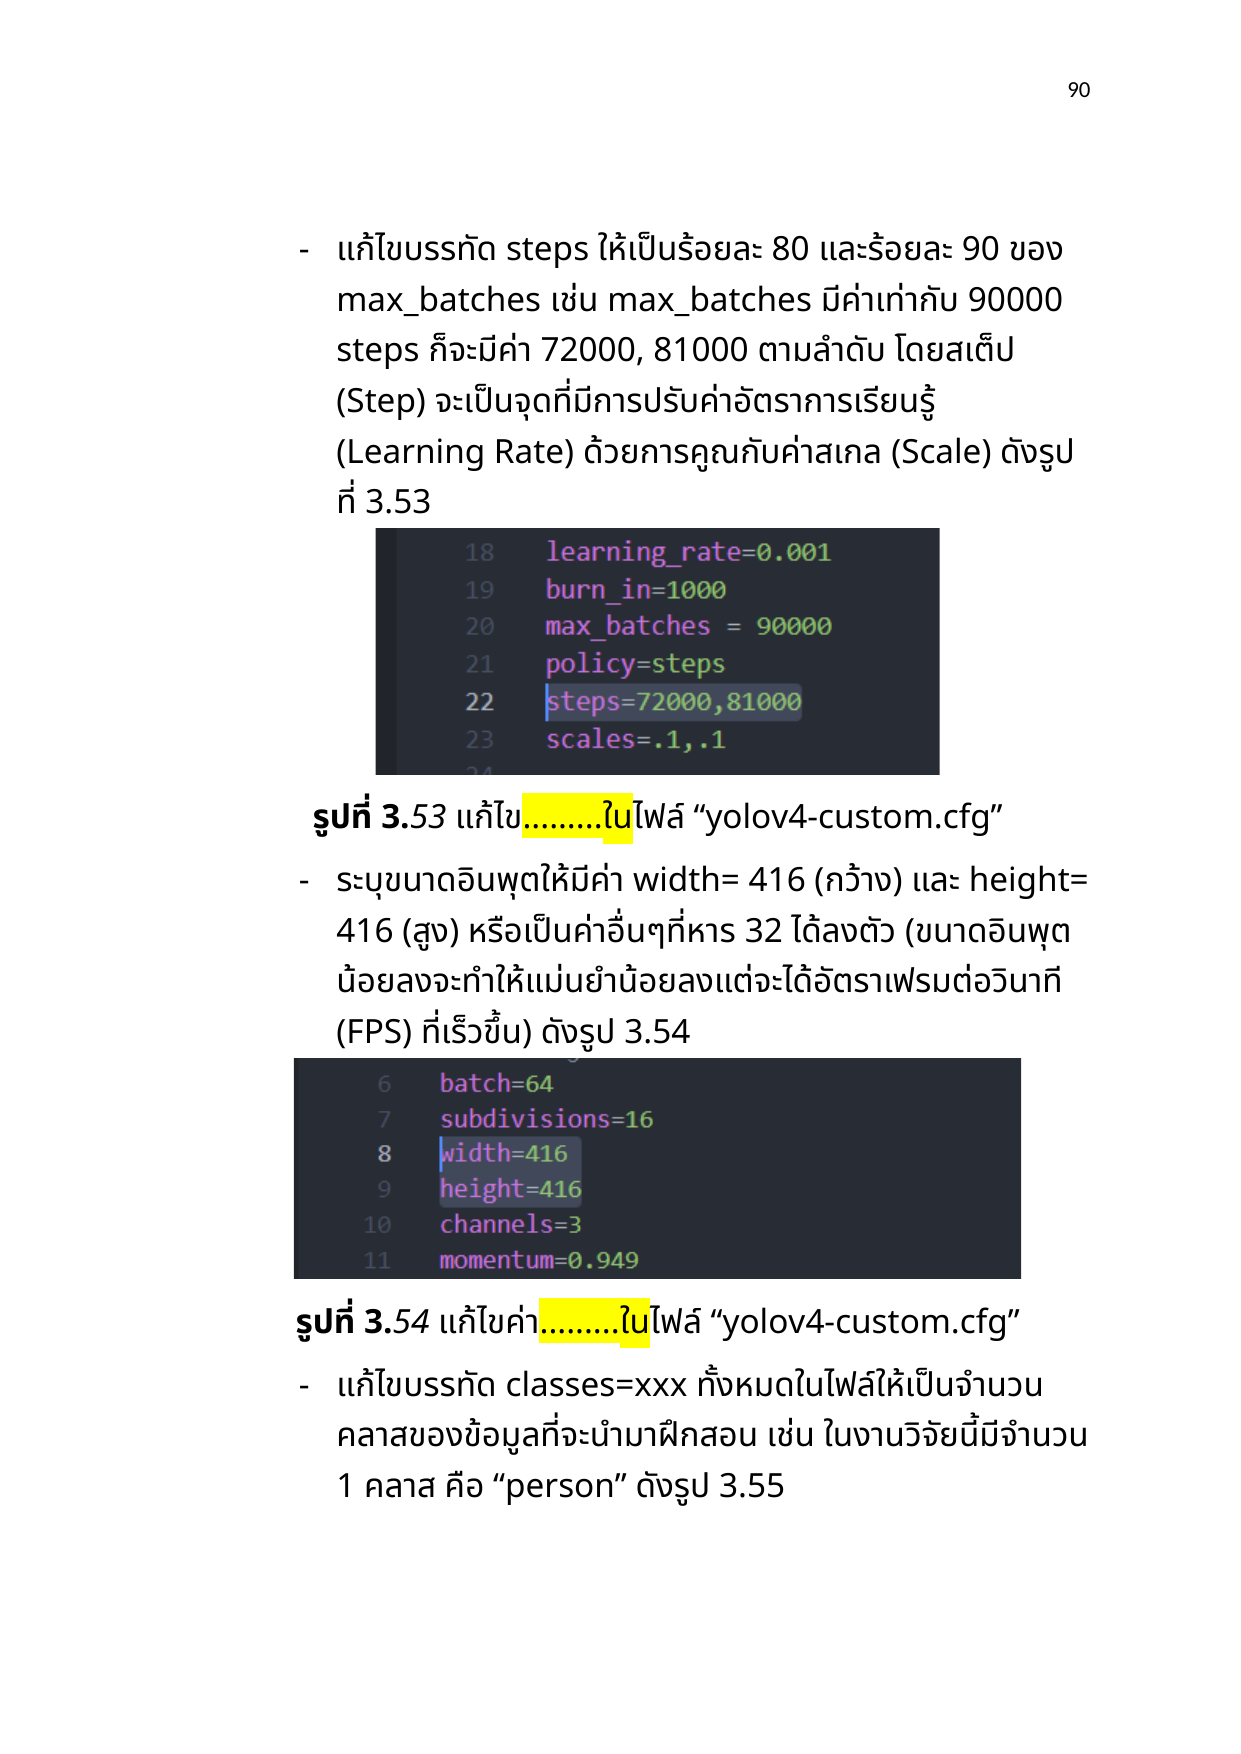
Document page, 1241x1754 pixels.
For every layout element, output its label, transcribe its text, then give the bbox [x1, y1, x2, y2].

text รูปที่ 3.53 แก้ไข.........ในไฟล์ “yolov4-custom.cfg” [633, 793, 1090, 844]
picture [293, 1058, 1022, 1279]
text รูปที่ 3.54 แก้ไขค่า.........ในไฟล์ “yolov4-custom.cfg” [650, 1298, 1090, 1348]
list แก้ไขบรรทัด steps ให้เป็นร้อยละ 80 และร้อยละ 90 ของ max_batches เช่น max_batches มีค่าเท่ากับ 90000 steps ก็จะมีค่า 72000, 81000 ตามลำดับ โดยสเต็ป (Step) จะเป็นจุดที่มีการปรับค่าอัตราการเรียนรู้ (Learning Rate) ด้วยการคูณกับค่าสเกล (Scale) ดังรูปที่ 3.53 [299, 225, 1090, 529]
text รูปที่ 3.53 แก้ไข.........ในไฟล์ “yolov4-custom.cfg” [225, 793, 603, 844]
list แก้ไขบรรทัด classes=xxx ทั้งหมดในไฟล์ให้เป็นจำนวนคลาสของข้อมูลที่จะนำมาฝึกสอน เช่น ในงานวิจัยนี้มีจำนวน 1 คลาส คือ “person” ดังรูป 3.55 [299, 1361, 1090, 1512]
picture [375, 528, 940, 775]
list ระบุขนาดอินพุตให้มีค่า width= 416 (กว้าง) และ height= 416 (สูง) หรือเป็นค่าอื่นๆที่หาร 32 ได้ลงตัว (ขนาดอินพุตน้อยลงจะทำให้แม่นยำน้อยลงแต่จะได้อัตราเฟรมต่อวินาที (FPS) ที่เร็วขึ้น) ดังรูป 3.54 [299, 856, 1090, 1058]
text รูปที่ 3.54 แก้ไขค่า.........ในไฟล์ “yolov4-custom.cfg” [225, 1298, 620, 1348]
